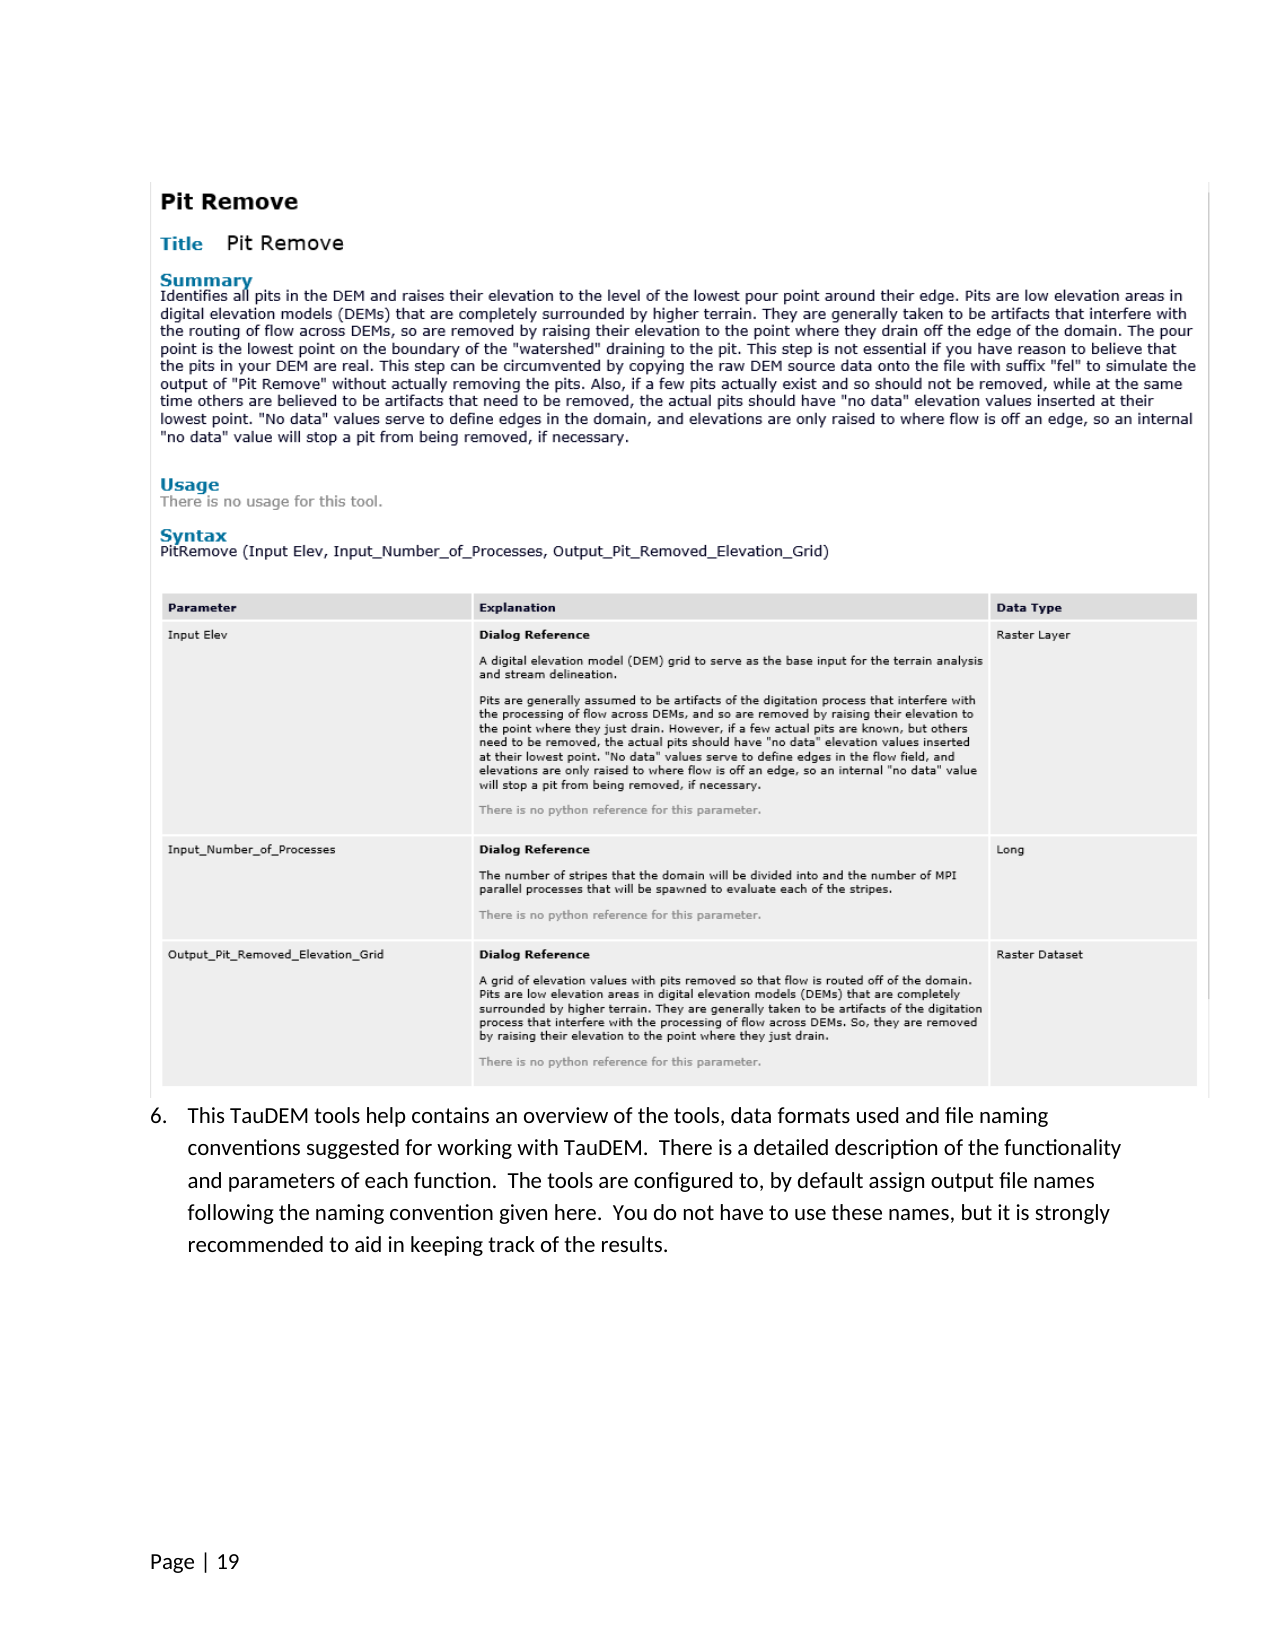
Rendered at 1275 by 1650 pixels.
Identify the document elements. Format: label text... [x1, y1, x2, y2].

picture [150, 182, 1210, 1098]
list This TauDEM tools help contains an overview of the tools, data formats used and file naming conventions suggested for working with TauDEM. There is a detailed description of the functionality and parameters of each function. The tools are configured to, by default assign output file names following the naming convention given here. You do not have to use these names, but it is strongly recommended to aid in keeping track of the results. [150, 1101, 1125, 1258]
